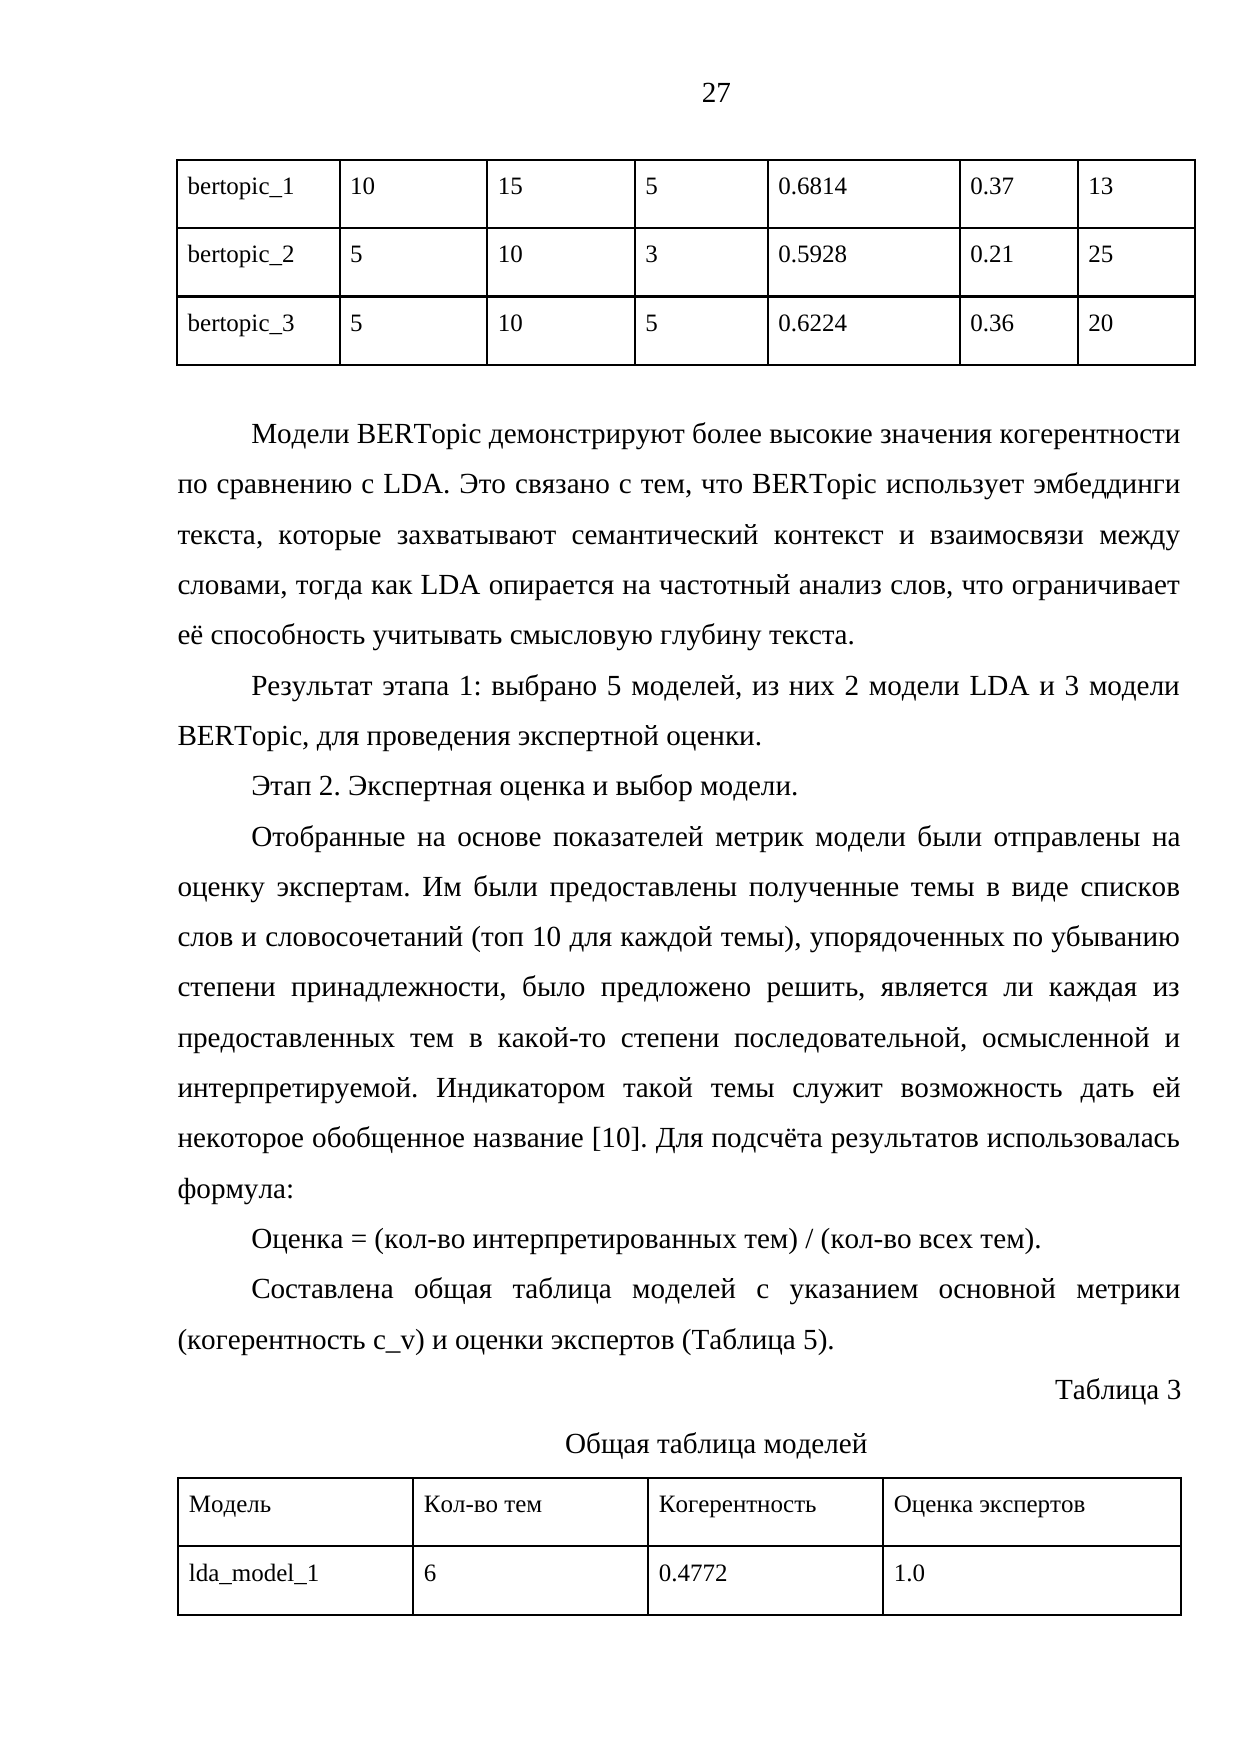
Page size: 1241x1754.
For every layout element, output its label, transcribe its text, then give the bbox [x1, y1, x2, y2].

table_cell 13 [1079, 161, 1194, 227]
table_cell 10 [341, 161, 486, 227]
table_cell 10 [488, 229, 634, 295]
table_cell bertopic_1 [178, 161, 339, 227]
table_cell 0.6224 [769, 298, 959, 364]
table_cell 5 [636, 298, 767, 364]
table_header Кол-во тем [414, 1479, 647, 1545]
text Результат этапа 1: выбрано 5 моделей, из них 2 модели LDA и 3 модели BERTopic, для проведения экспертной оценки. [177, 668, 1181, 752]
table_header Когерентность [649, 1479, 882, 1545]
table_cell 5 [636, 161, 767, 227]
text Составлена общая таблица моделей с указанием основной метрики (когерентность c_v) и оценки экспертов (Таблица 5). [177, 1271, 1181, 1355]
table_header Модель [179, 1479, 412, 1545]
table_cell 10 [488, 298, 634, 364]
table_cell bertopic_2 [178, 229, 339, 295]
table_cell 1.0 [884, 1547, 1180, 1613]
table_cell 0.6814 [769, 161, 959, 227]
text Этап 2. Экспертная оценка и выбор модели. [177, 768, 1181, 802]
text Оценка = (кол-во интерпретированных тем) / (кол-во всех тем). [177, 1221, 1181, 1255]
table_cell 3 [636, 229, 767, 295]
table_cell 0.36 [961, 298, 1077, 364]
table_cell 0.5928 [769, 229, 959, 295]
table_cell 0.21 [961, 229, 1077, 295]
table_cell 5 [341, 229, 486, 295]
table_cell 15 [488, 161, 634, 227]
table_cell 0.4772 [649, 1547, 882, 1613]
table_cell 20 [1079, 298, 1194, 364]
text Общая таблица моделей [177, 1426, 1181, 1460]
table_cell bertopic_3 [178, 298, 339, 364]
text Отобранные на основе показателей метрик модели были отправлены на оценку экспертам. Им были предоставлены полученные темы в виде списков слов и словосочетаний (топ 10 для каждой темы), упорядоченных по убыванию степени принадлежности, было предложено решить, является ли каждая из предоставленных тем в какой-то степени последовательной, осмысленной и интерпретируемой. Индикатором такой темы служит возможность дать ей некоторое обобщенное название [10]. Для подсчёта результатов использовалась формула: [177, 819, 1181, 1204]
text Модели BERTopic демонстрируют более высокие значения когерентности по сравнению с LDA. Это связано с тем, что BERTopic использует эмбеддинги текста, которые захватывают семантический контекст и взаимосвязи между словами, тогда как LDA опирается на частотный анализ слов, что ограничивает её способность учитывать смысловую глубину текста. [177, 416, 1181, 651]
table_header Оценка экспертов [884, 1479, 1180, 1545]
table_cell 0.37 [961, 161, 1077, 227]
table_cell 6 [414, 1547, 647, 1613]
table_cell lda_model_1 [179, 1547, 412, 1613]
table_cell 25 [1079, 229, 1194, 295]
table_cell 5 [341, 298, 486, 364]
